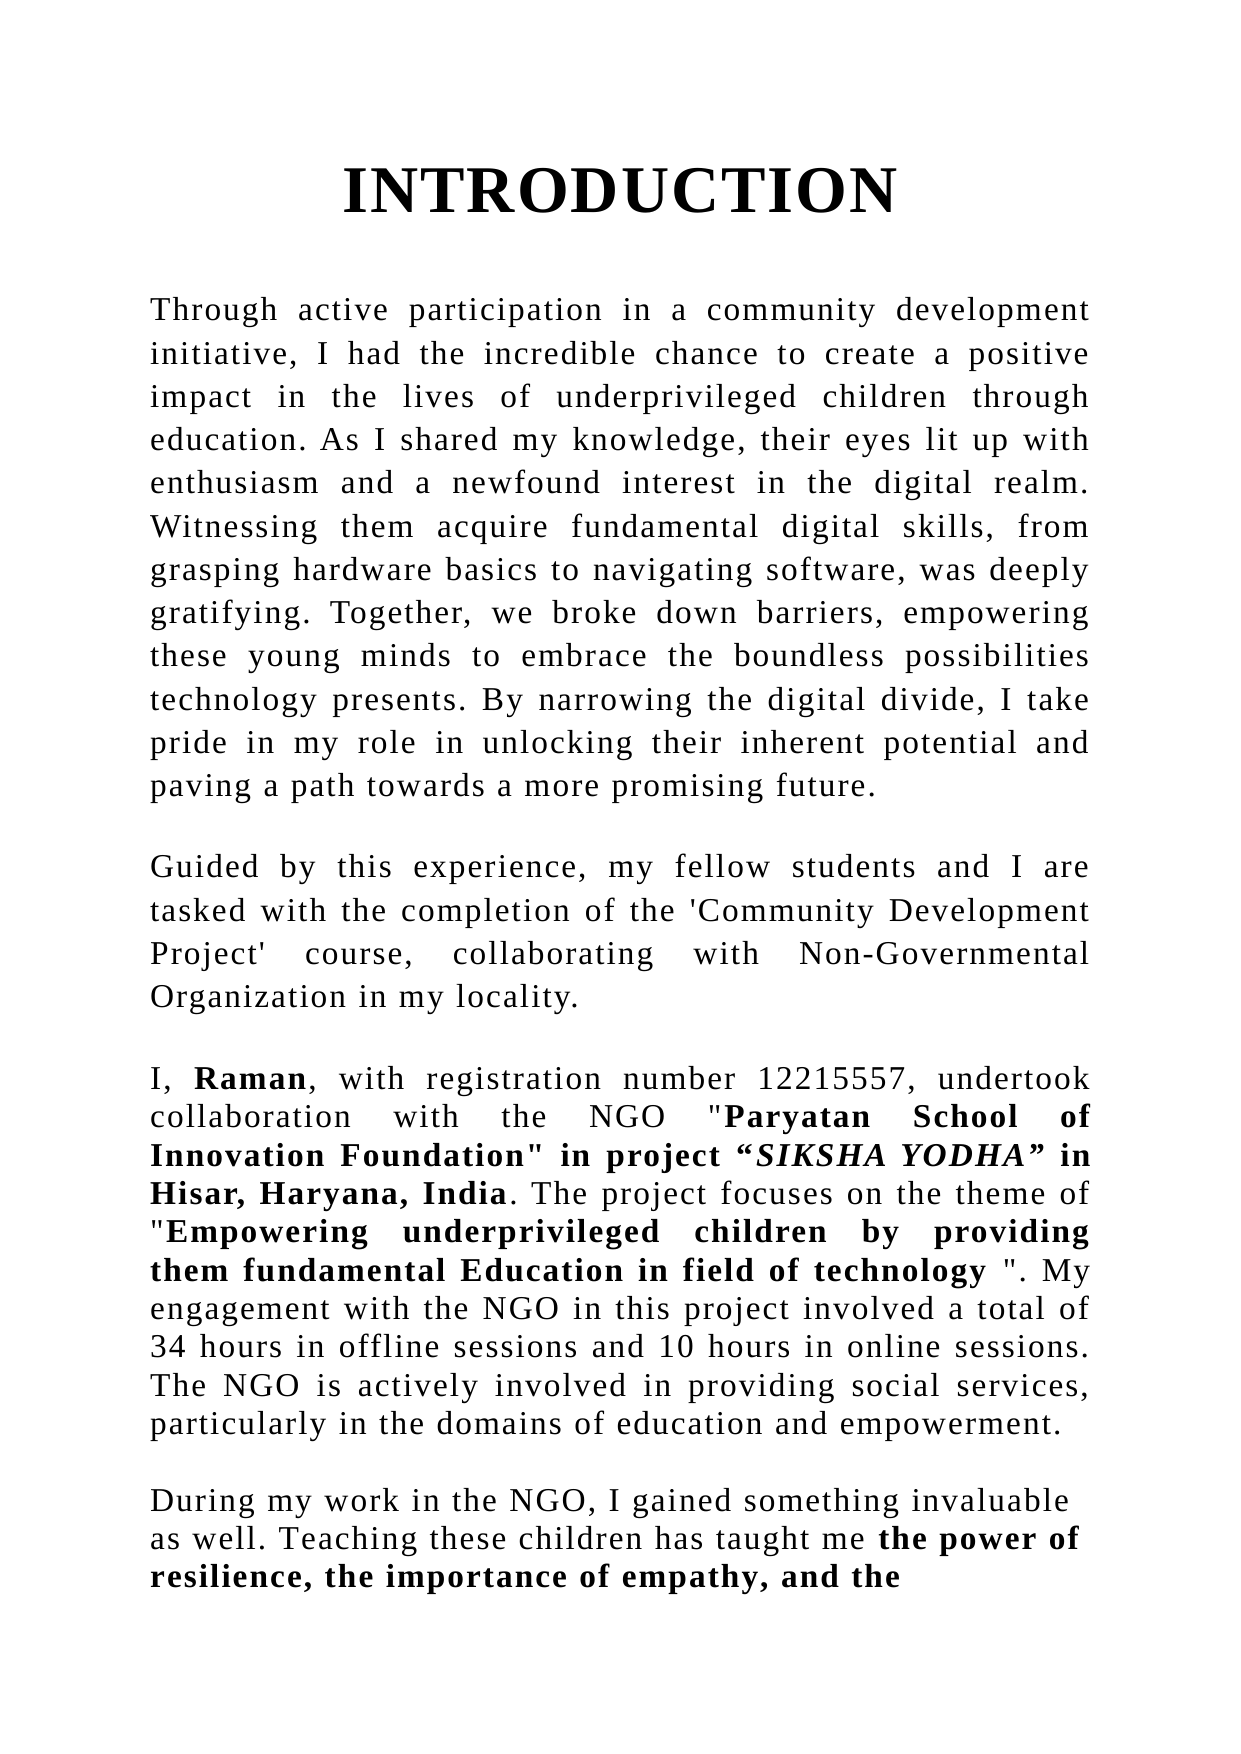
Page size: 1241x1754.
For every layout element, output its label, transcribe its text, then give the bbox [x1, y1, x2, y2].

text Guided by this experience, my fellow students and I are tasked with the completion of the 'Community Development Project' course, collaborating with Non-Governmental Organization in my locality. [150, 847, 1090, 1020]
text INTRODUCTION [150, 150, 1090, 227]
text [150, 1480, 1090, 1595]
text I, Raman, with registration number 12215557, undertook collaboration with the NGO "Paryatan School of Innovation Foundation" in project “SIKSHA YODHA” in Hisar, Haryana, India. The project focuses on the theme of "Empowering underprivileged children by providing them fundamental Education in field of technology ". My engagement with the NGO in this project involved a total of 34 hours in offline sessions and 10 hours in online sessions. The NGO is actively involved in providing social services, particularly in the domains of education and empowerment. [150, 1058, 1090, 1441]
text Through active participation in a community development initiative, I had the incredible chance to create a positive impact in the lives of underprivileged children through education. As I shared my knowledge, their eyes lit up with enthusiasm and a newfound interest in the digital realm. Witnessing them acquire fundamental digital skills, from grasping hardware basics to navigating software, was deeply gratifying. Together, we broke down barriers, empowering these young minds to embrace the boundless possibilities technology presents. By narrowing the digital divide, I take pride in my role in unlocking their inherent potential and paving a path towards a more promising future. [150, 290, 1090, 808]
